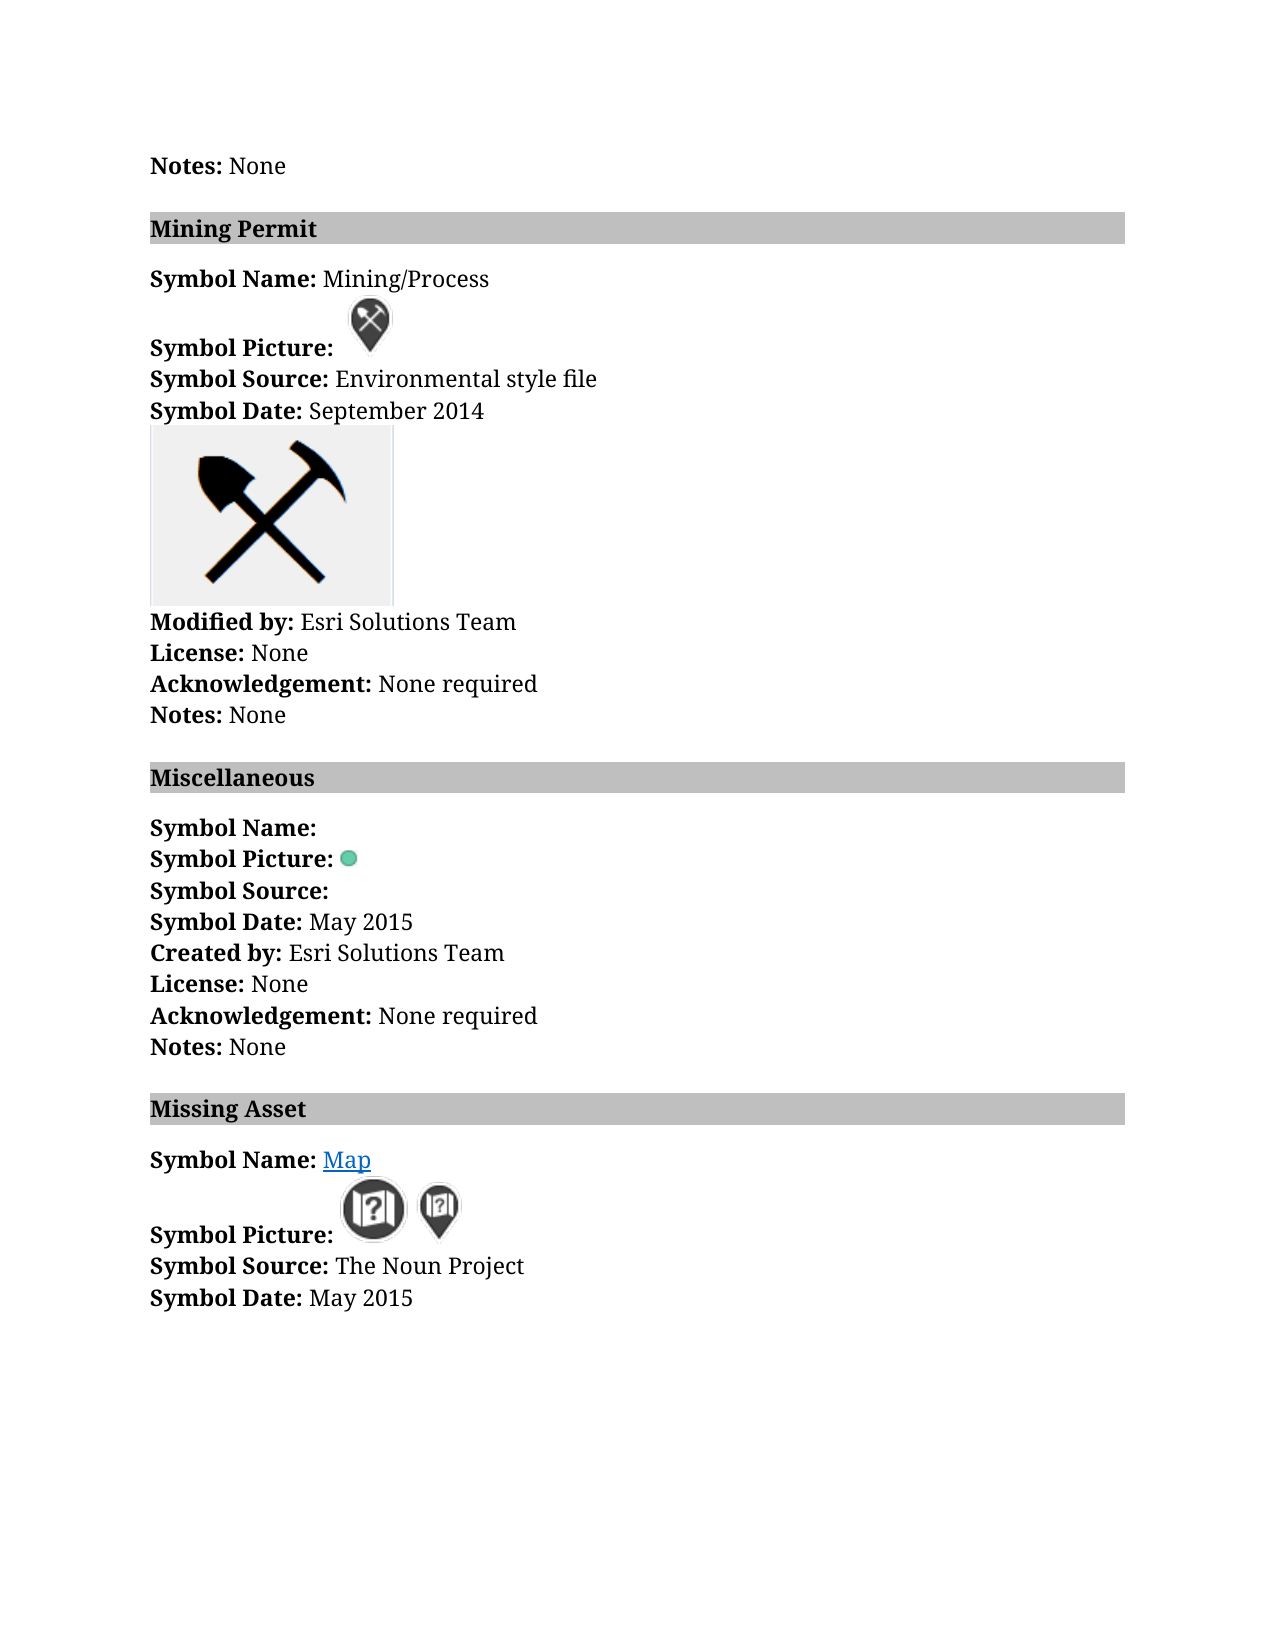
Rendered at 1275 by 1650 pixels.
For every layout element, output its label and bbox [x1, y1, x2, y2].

picture [150, 425, 394, 606]
picture [339, 849, 359, 868]
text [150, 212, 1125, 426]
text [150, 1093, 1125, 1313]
picture [339, 1175, 471, 1244]
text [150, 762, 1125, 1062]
picture [339, 294, 402, 357]
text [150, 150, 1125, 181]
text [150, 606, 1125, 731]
